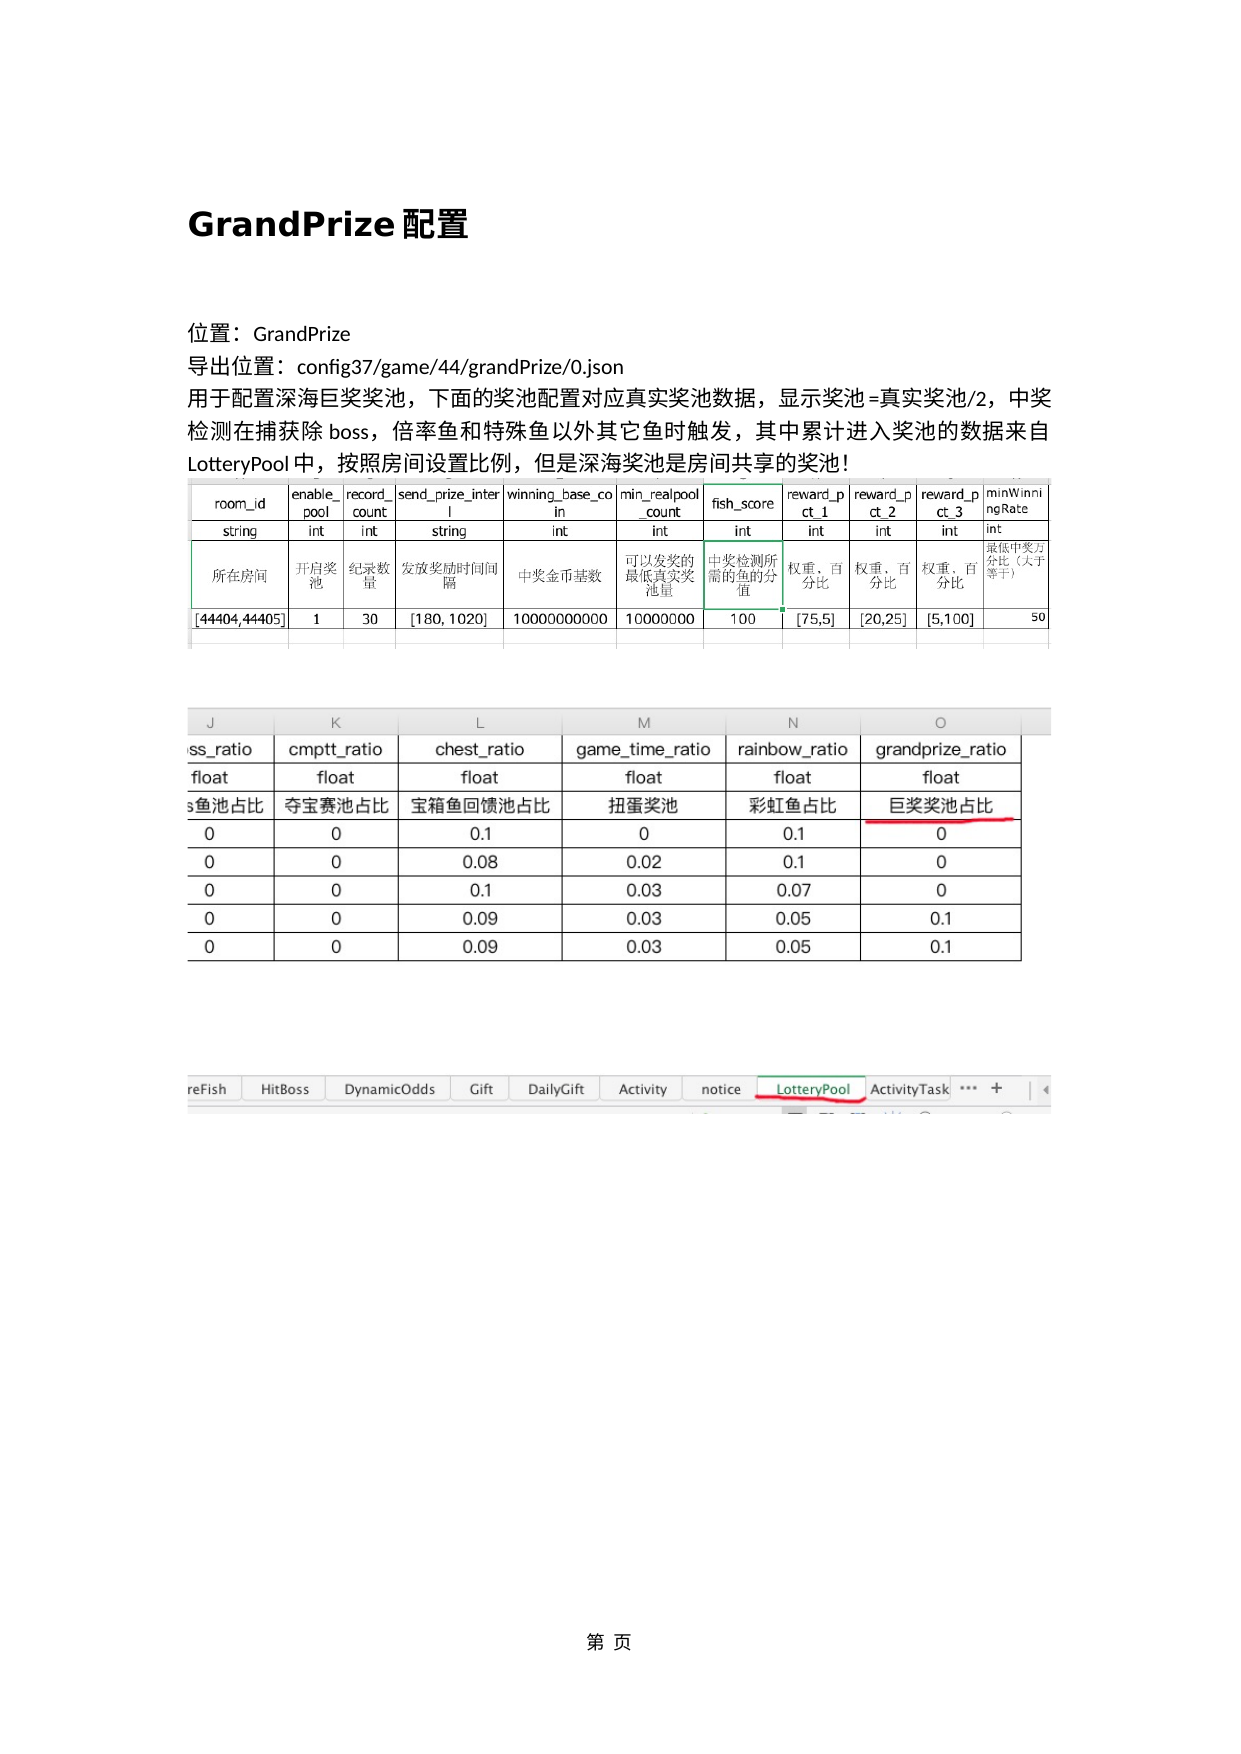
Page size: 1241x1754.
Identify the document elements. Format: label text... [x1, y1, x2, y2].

subtitle GrandPrize配置 [187, 189, 1053, 254]
text 位置：GrandPrize [187, 316, 1053, 348]
picture [187, 478, 1052, 649]
text 用于配置深海巨奖奖池，下面的奖池配置对应真实奖池数据，显示奖池=真实奖池/2，中奖检测在捕获除boss，倍率鱼和特殊鱼以外其它鱼时触发，其中累计进入奖池的数据来自LotteryPool中，按照房间设置比例，但是深海奖池是房间共享的奖池！ [187, 381, 1053, 478]
text 导出位置：config37/game/44/grandPrize/0.json [187, 348, 1053, 381]
picture [187, 705, 1052, 1114]
